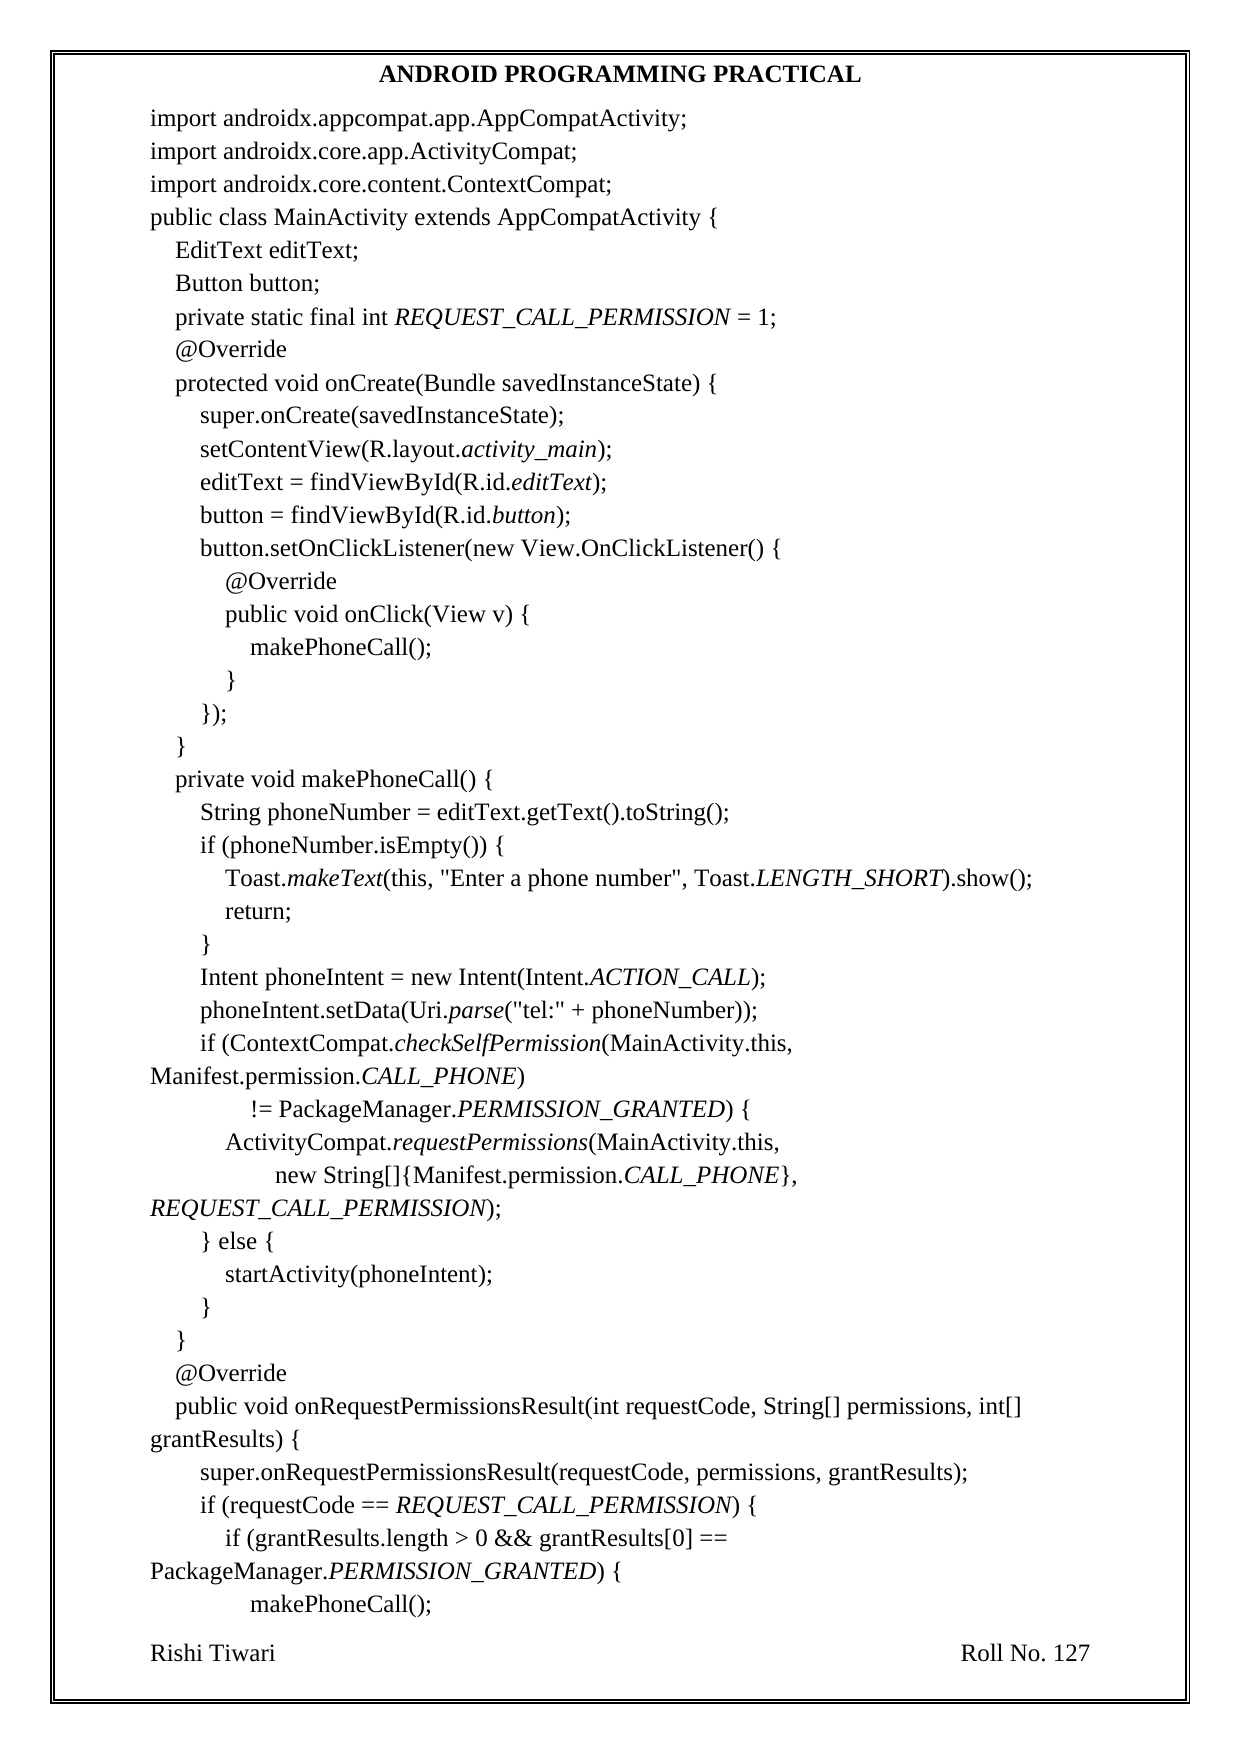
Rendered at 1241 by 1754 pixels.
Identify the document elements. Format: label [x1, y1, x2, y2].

text [150, 103, 1090, 1618]
